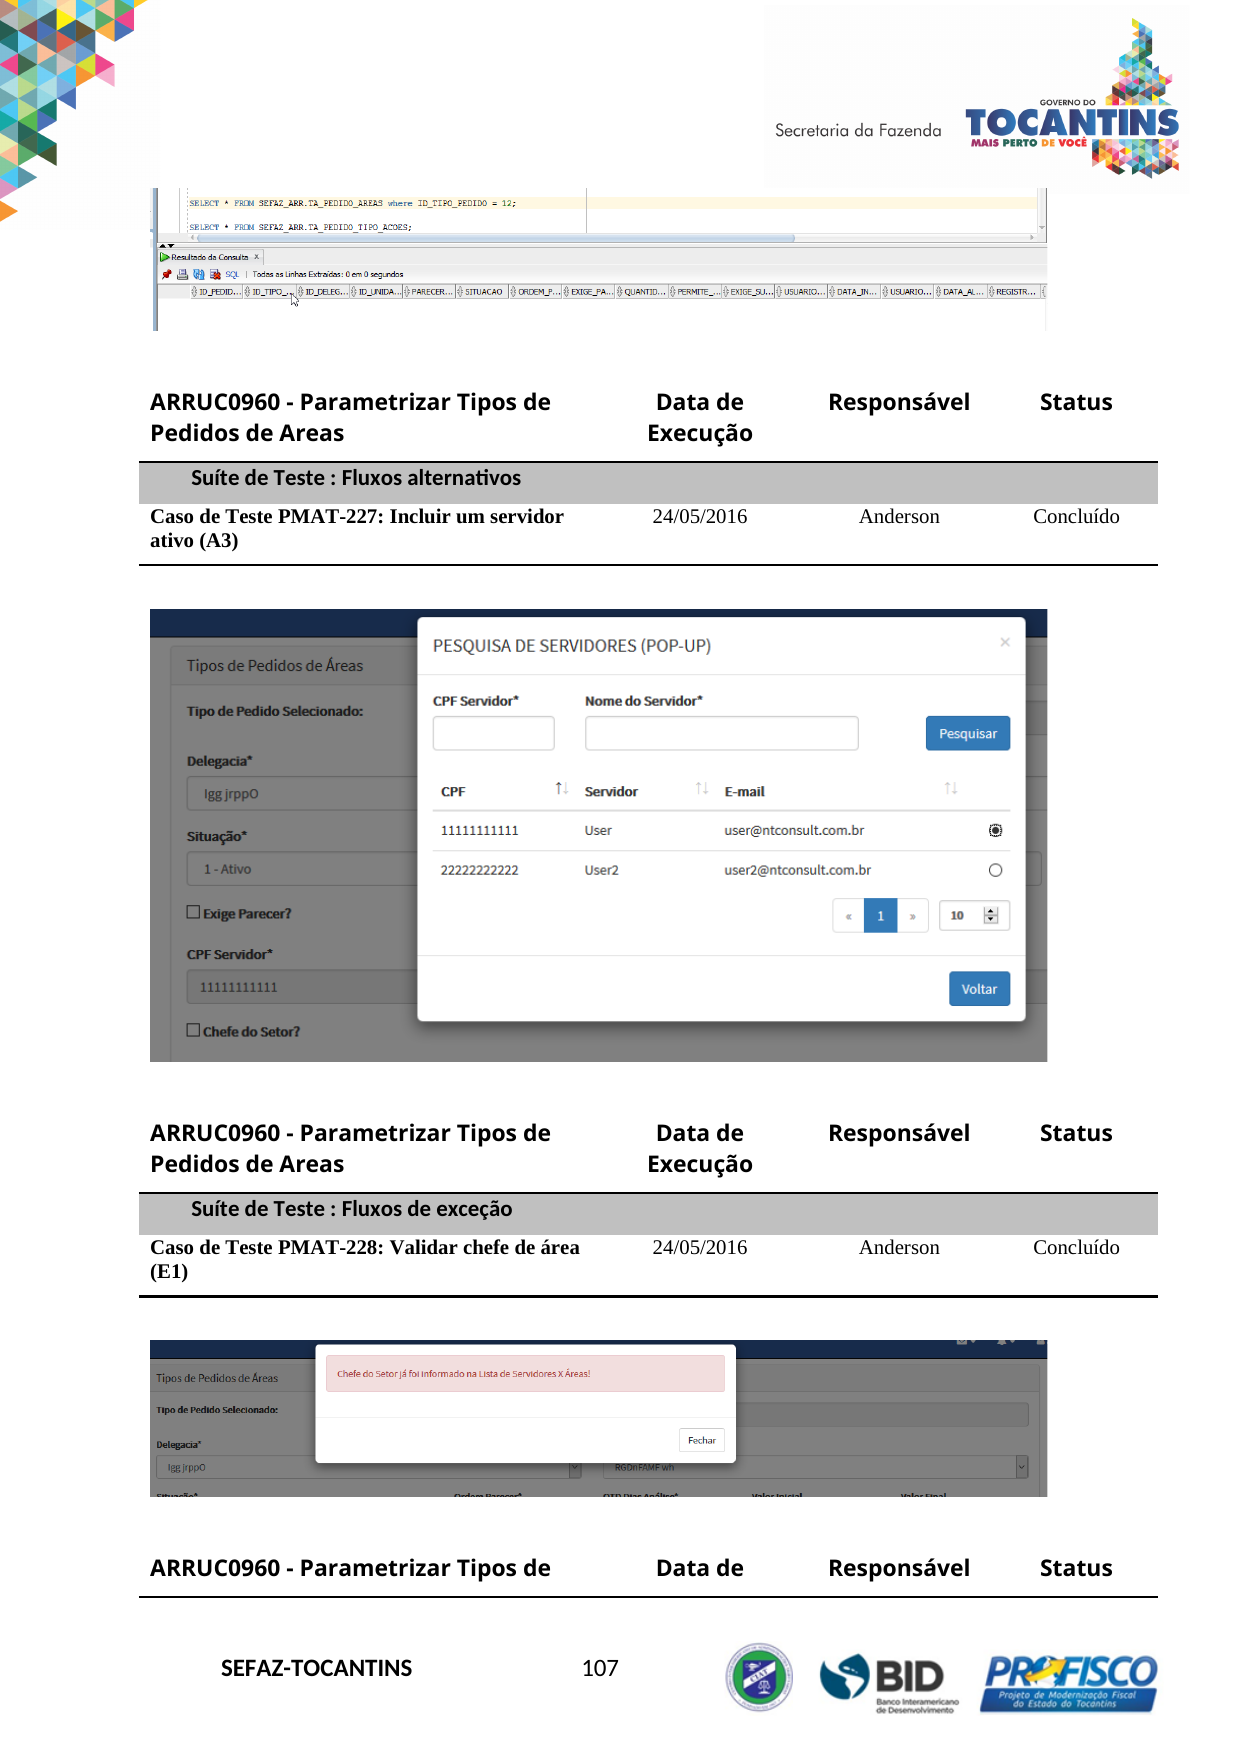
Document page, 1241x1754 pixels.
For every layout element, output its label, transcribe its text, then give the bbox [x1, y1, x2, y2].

table_header Data de Execução [596, 1117, 803, 1192]
table_header Responsável [803, 1552, 995, 1596]
table_header Data de Execução [596, 1552, 803, 1596]
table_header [139, 1552, 596, 1596]
table_cell Suíte de Teste : Fluxos de exceção [139, 1194, 1158, 1235]
table_cell Suíte de Teste : Fluxos alternativos [139, 463, 1158, 504]
table_cell 24/05/2016 [596, 1235, 803, 1295]
table_header Status [995, 1552, 1158, 1596]
table_cell Concluído [995, 504, 1158, 564]
table_cell Anderson [803, 504, 995, 564]
table_header Data de Execução [596, 386, 803, 461]
table_header ARRUC0960 - Parametrizar Tipos de Pedidos de Areas [139, 1117, 596, 1192]
table_header Status [995, 1117, 1158, 1192]
table_cell 24/05/2016 [596, 504, 803, 564]
table_cell Caso de Teste PMAT-228: Validar chefe de área (E1) [139, 1235, 596, 1295]
picture [150, 609, 1048, 1062]
table_cell Caso de Teste PMAT-227: Incluir um servidor ativo (A3) [139, 504, 596, 564]
picture [723, 1641, 1164, 1716]
table_cell Concluído [995, 1235, 1158, 1295]
table_header Status [995, 386, 1158, 461]
table_header ARRUC0960 - Parametrizar Tipos de Pedidos de Areas [139, 386, 596, 461]
table_header Responsável [803, 1117, 995, 1192]
table_header Responsável [803, 386, 995, 461]
table_cell Anderson [803, 1235, 995, 1295]
picture [0, 0, 1190, 331]
picture [150, 1340, 1048, 1497]
